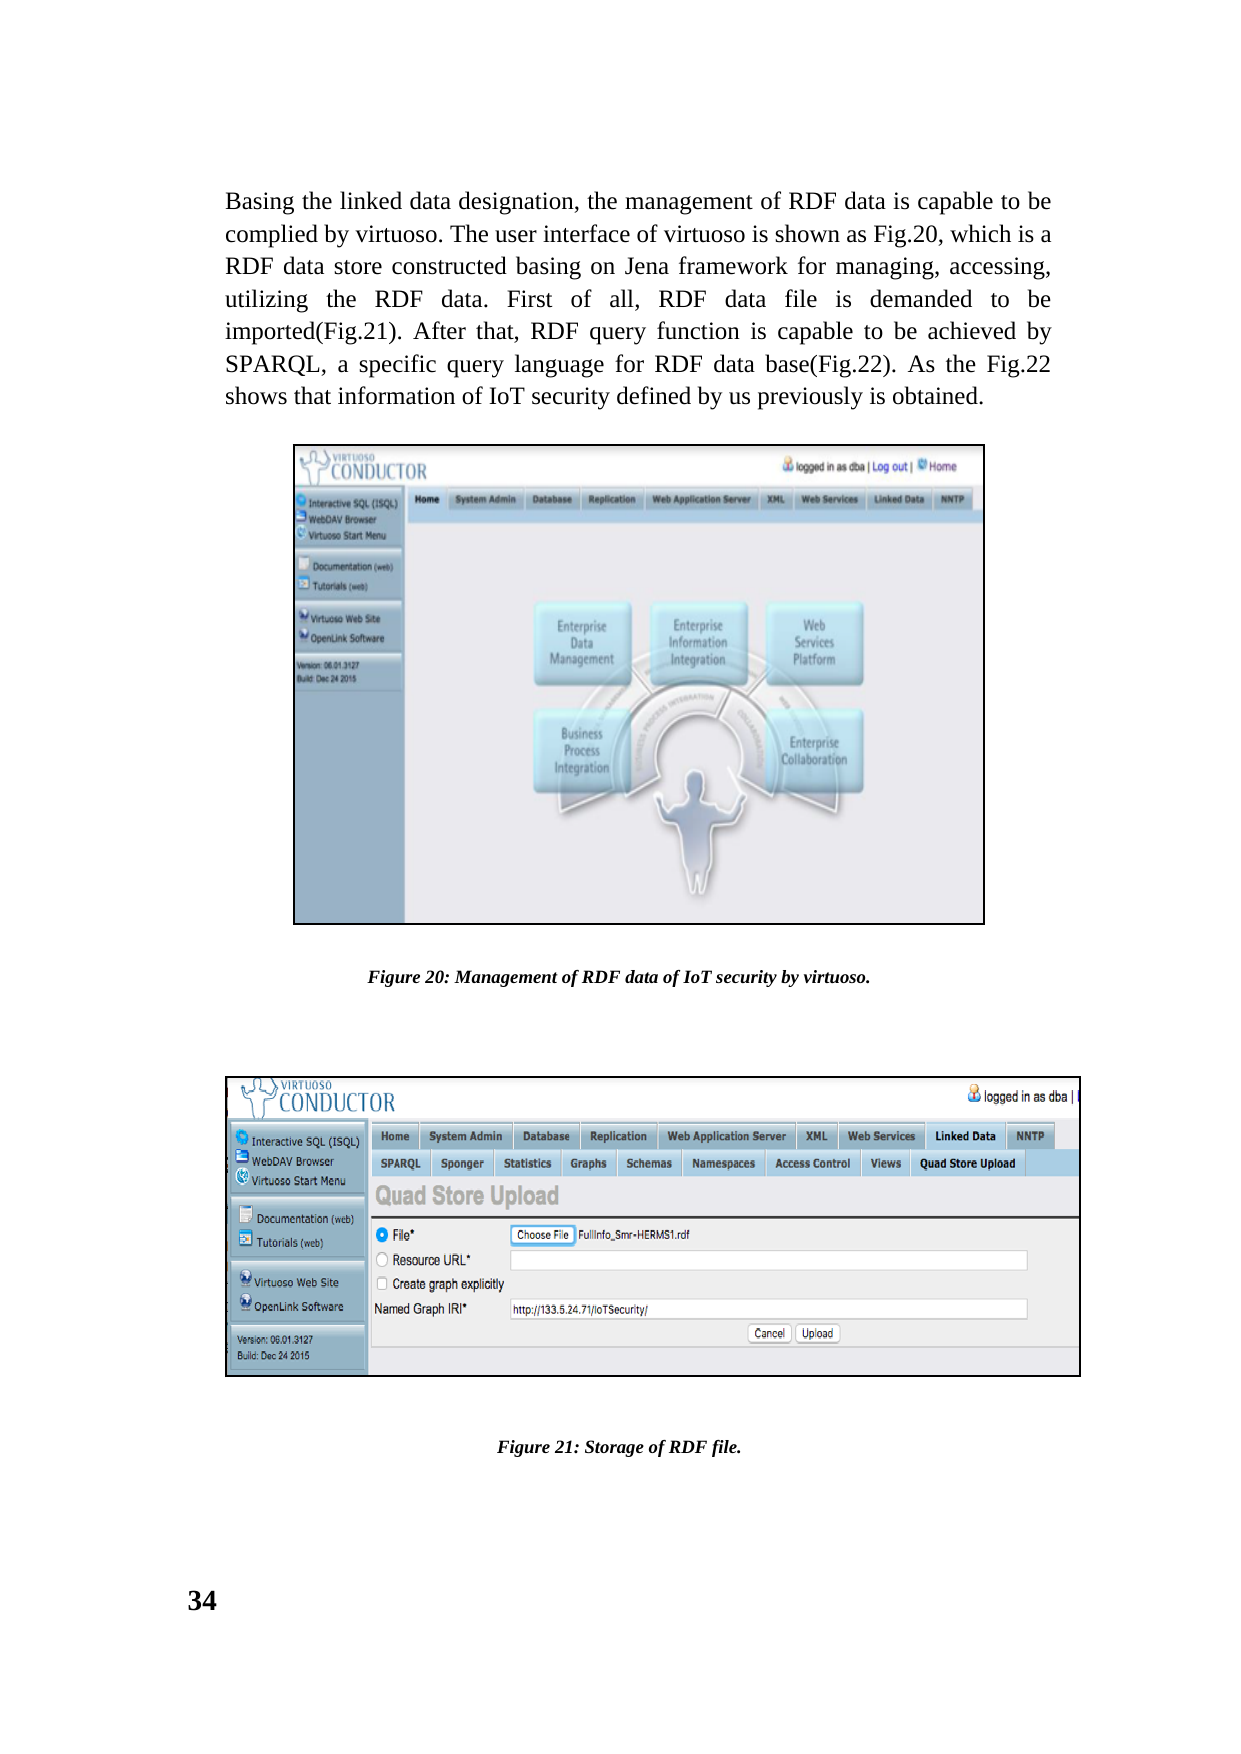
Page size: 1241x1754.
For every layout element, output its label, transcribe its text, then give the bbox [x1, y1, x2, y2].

text Figure 20: Management of RDF data of IoT security by virtuoso. [187, 961, 1053, 993]
picture [295, 446, 983, 923]
picture [227, 1078, 1079, 1375]
text Figure 21: Storage of RDF file. [187, 1430, 1053, 1463]
list Basing the linked data designation, the management of RDF data is capable to be complied by virtuoso. The user interface of virtuoso is shown as Fig.20, which is a RDF data store constructed basing on Jena framework for managing, accessing, utilizing the RDF data. First of all, RDF data file is demanded to be imported(Fig.21). After that, RDF query function is capable to be achieved by SPARQL, a specific query language for RDF data base(Fig.22). As the Fig.22 shows that information of IoT security defined by us previously is obtained. [225, 184, 1053, 412]
